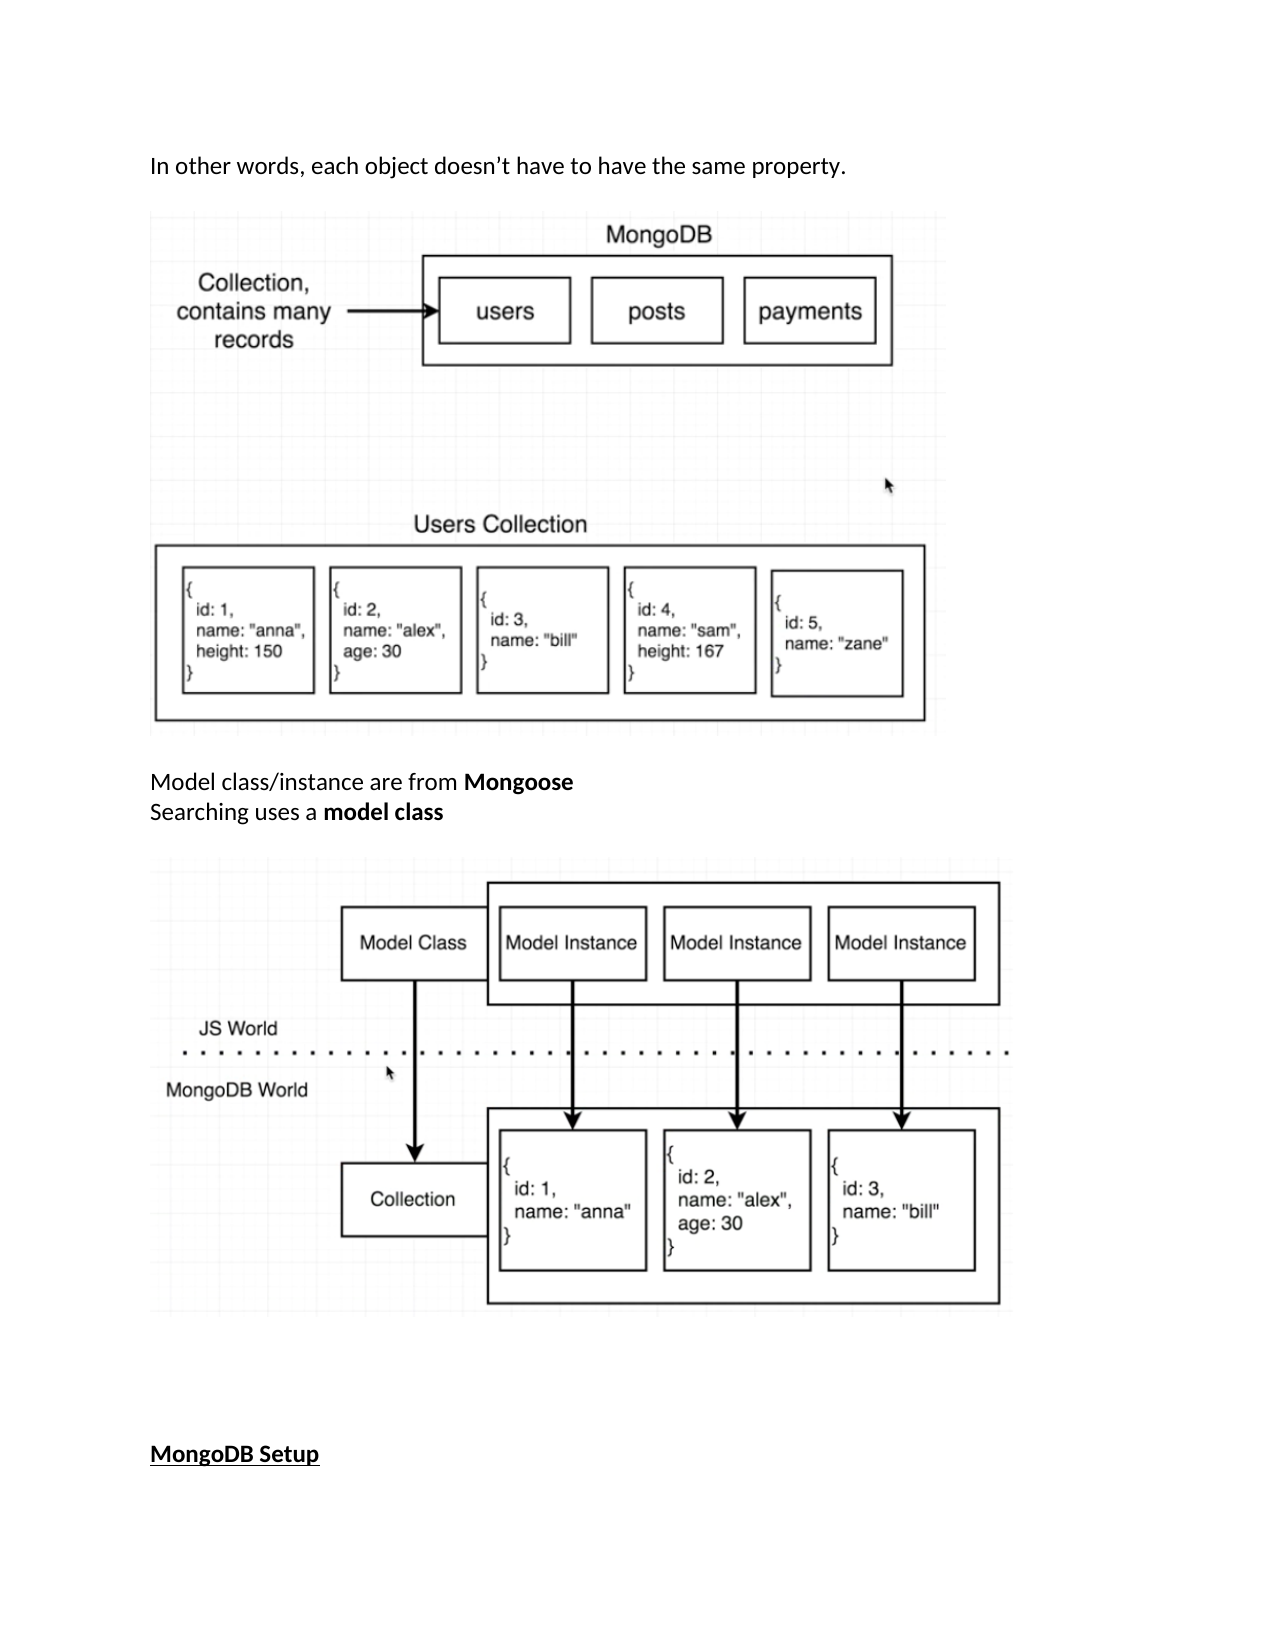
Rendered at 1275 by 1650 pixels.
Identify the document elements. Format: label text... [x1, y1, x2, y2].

picture [150, 211, 946, 736]
text In other words, each object doesn’t have to have the same property. [150, 150, 1125, 181]
picture [150, 857, 1014, 1317]
text MongoDB Setup [150, 1438, 1125, 1469]
text Model class/instance are from Mongoose [150, 766, 1125, 796]
text Searching uses a model class [150, 796, 1125, 827]
